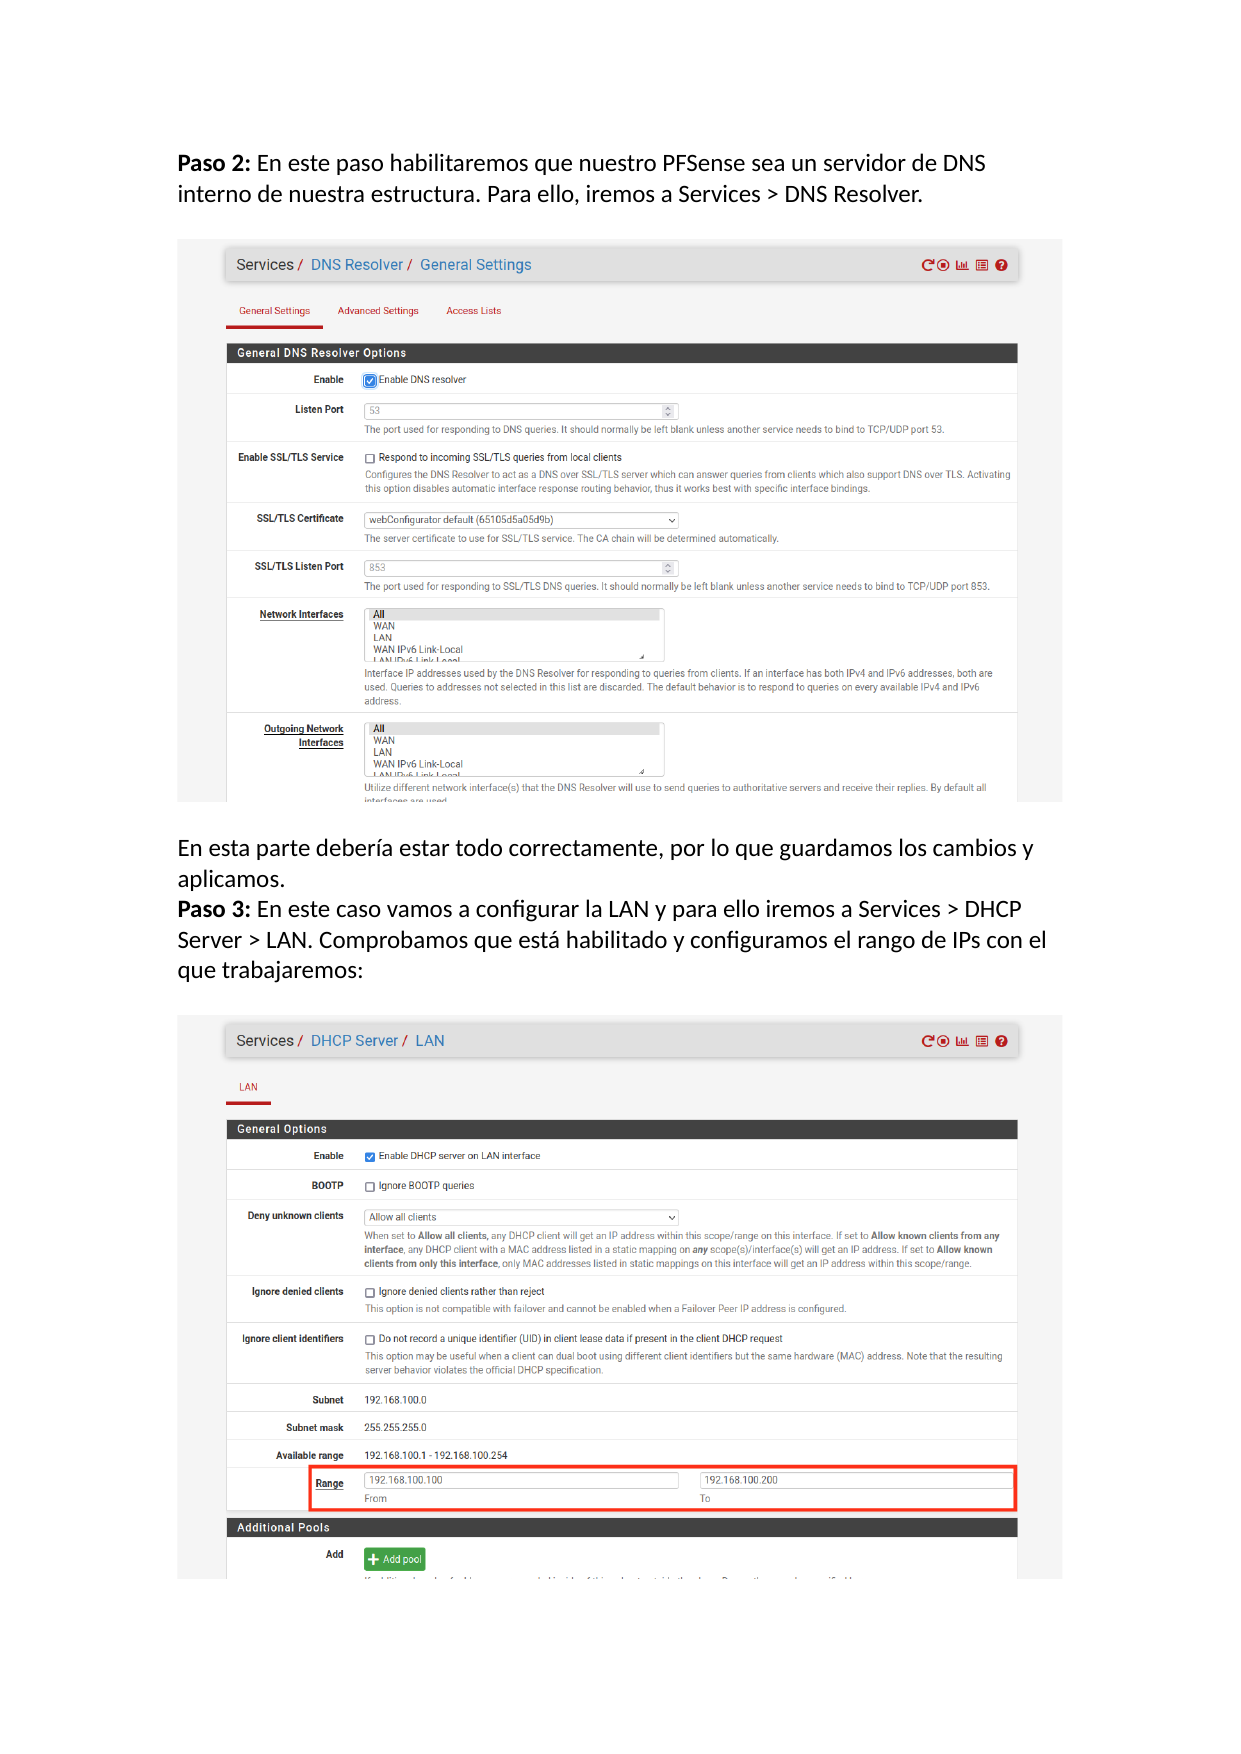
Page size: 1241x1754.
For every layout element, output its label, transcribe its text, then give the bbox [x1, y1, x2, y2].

picture [177, 239, 1063, 802]
text En esta parte debería estar todo correctamente, por lo que guardamos los cambios y aplicamos. [177, 832, 1063, 893]
text Paso 2: En este paso habilitaremos que nuestro PFSense sea un servidor de DNS interno de nuestra estructura. Para ello, iremos a Services > DNS Resolver. [177, 148, 1063, 209]
picture [177, 1015, 1063, 1579]
text Paso 3: En este caso vamos a configurar la LAN y para ello iremos a Services > DHCP Server > LAN. Comprobamos que está habilitado y configuramos el rango de IPs con el que trabajaremos: [177, 893, 1063, 985]
